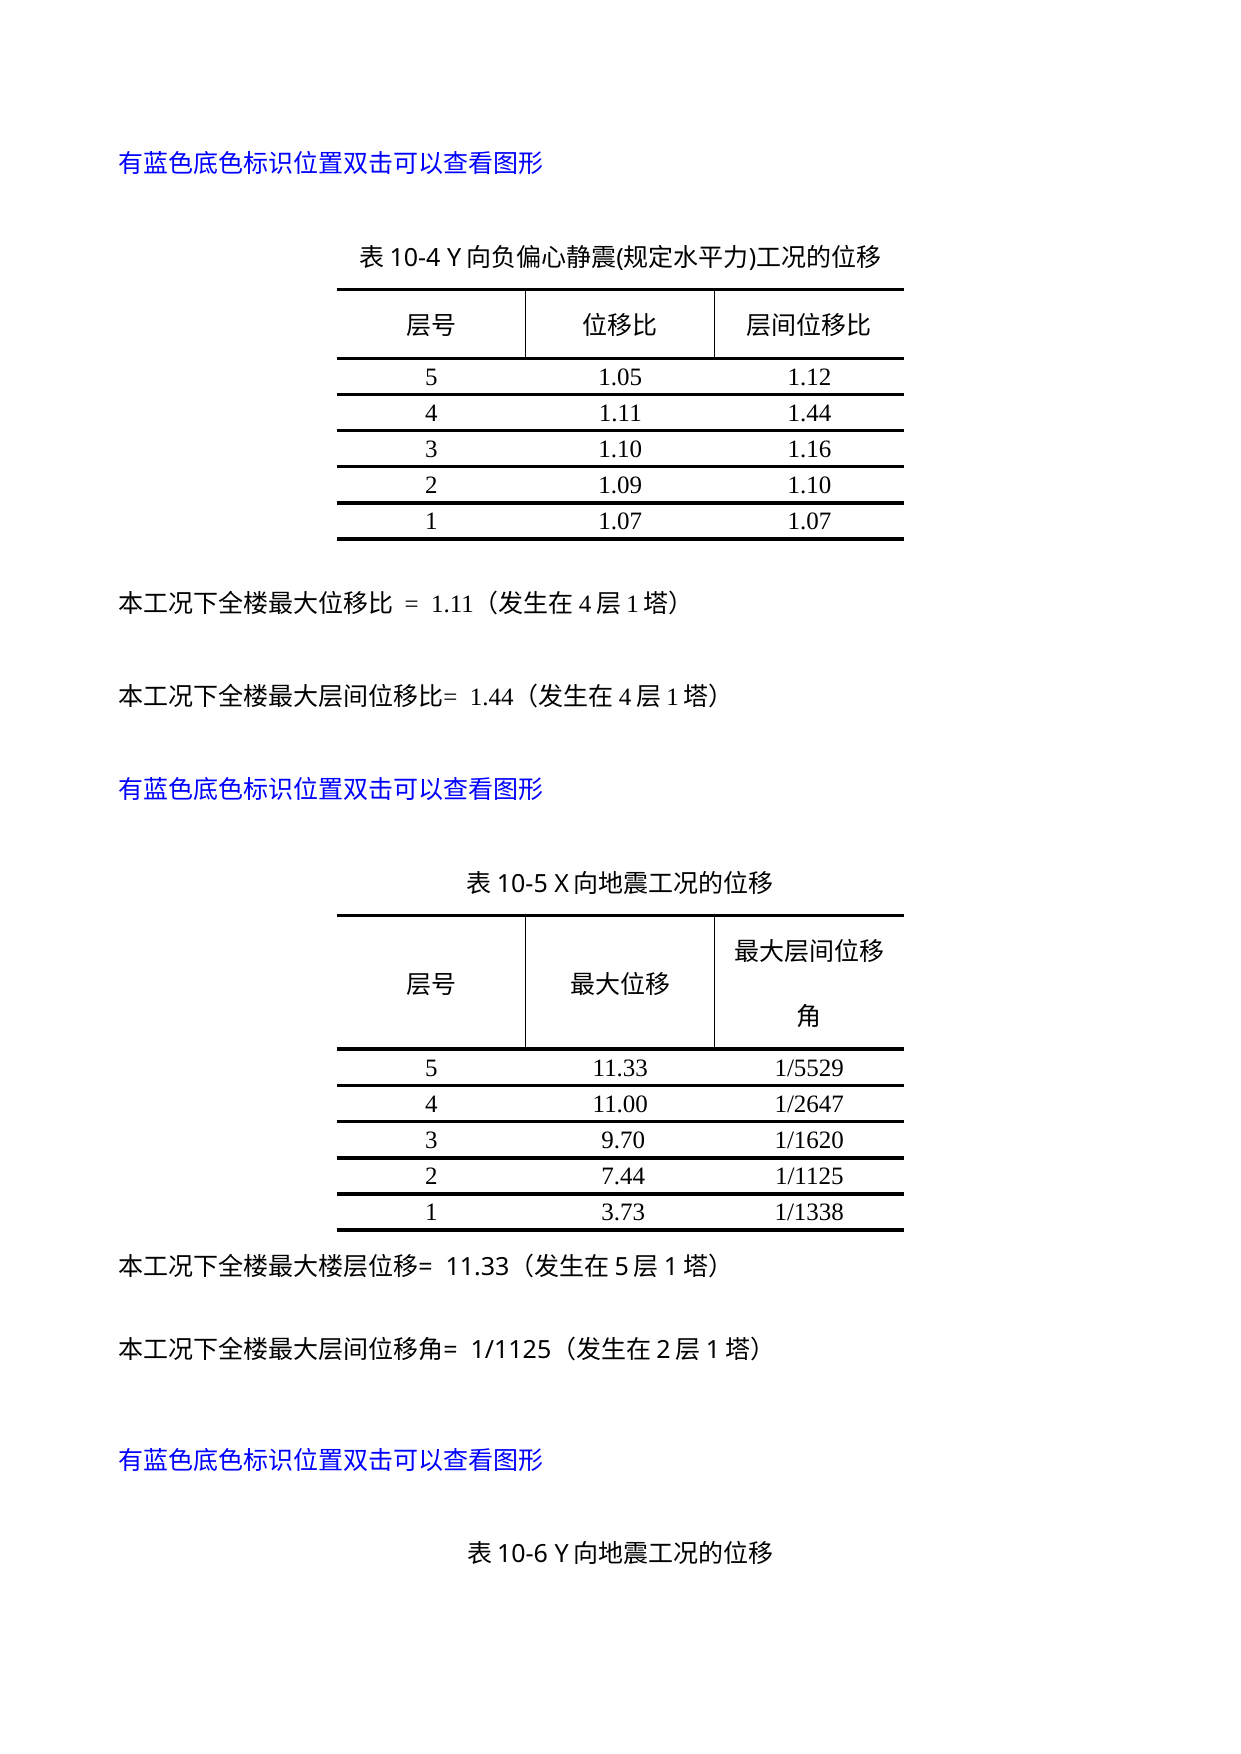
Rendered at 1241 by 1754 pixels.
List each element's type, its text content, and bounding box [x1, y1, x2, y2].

table_cell 1.44 [715, 396, 904, 429]
text 表10-6 Y向地震工况的位移 [118, 1519, 1122, 1584]
text 有蓝色底色标识位置双击可以查看图形 [118, 1426, 1122, 1491]
table_cell 1.16 [715, 432, 904, 465]
table_cell 11.33 [526, 1051, 714, 1083]
table_cell 1.07 [715, 505, 904, 537]
table_cell 1.12 [715, 360, 904, 392]
table_cell 1/5529 [715, 1051, 904, 1083]
table_cell 1.11 [526, 396, 714, 429]
table_cell 4 [337, 1087, 526, 1119]
table_cell 1/2647 [715, 1087, 904, 1119]
table_header 最大位移 [526, 917, 714, 1047]
text 本工况下全楼最大位移比 = 1.11（发生在4层1塔） [118, 569, 1122, 634]
table_cell 1/1620 [715, 1123, 904, 1156]
text 有蓝色底色标识位置双击可以查看图形 [118, 129, 1122, 194]
table_cell 9.70 [526, 1123, 714, 1156]
table_cell 1/1338 [715, 1196, 904, 1228]
table_cell 1.10 [526, 432, 714, 465]
table_cell 1 [337, 505, 526, 537]
table_cell 1/1125 [715, 1160, 904, 1192]
text 本工况下全楼最大层间位移角= 1/1125（发生在2层1塔） [118, 1315, 1122, 1380]
table_cell 1 [337, 1196, 526, 1228]
table_cell 5 [337, 360, 526, 392]
table_cell 1.07 [526, 505, 714, 537]
table_header 位移比 [526, 291, 714, 356]
table_header 层间位移比 [715, 291, 904, 356]
table_cell 1.05 [526, 360, 714, 392]
table_header 层号 [337, 917, 525, 1047]
table_cell 7.44 [526, 1160, 714, 1192]
table_cell 3 [337, 432, 526, 465]
text 本工况下全楼最大楼层位移= 11.33（发生在5层1塔） [118, 1232, 1122, 1297]
table_cell 11.00 [526, 1087, 714, 1119]
table_header 最大层间位移角 [715, 917, 904, 1047]
table_cell 4 [337, 396, 526, 429]
table_cell 3 [337, 1123, 526, 1156]
table_cell 2 [337, 468, 526, 501]
table_cell 1.09 [526, 468, 714, 501]
text 表10-4 Y向负偏心静震(规定水平力)工况的位移 [118, 223, 1122, 288]
text 本工况下全楼最大层间位移比= 1.44（发生在4层1塔） [118, 662, 1122, 727]
table_cell 3.73 [526, 1196, 714, 1228]
text 有蓝色底色标识位置双击可以查看图形 [118, 755, 1122, 820]
table_cell 1.10 [715, 468, 904, 501]
table_cell 5 [337, 1051, 526, 1083]
table_cell 2 [337, 1160, 526, 1192]
text 表10-5 X向地震工况的位移 [118, 849, 1122, 914]
table_header 层号 [337, 291, 525, 356]
